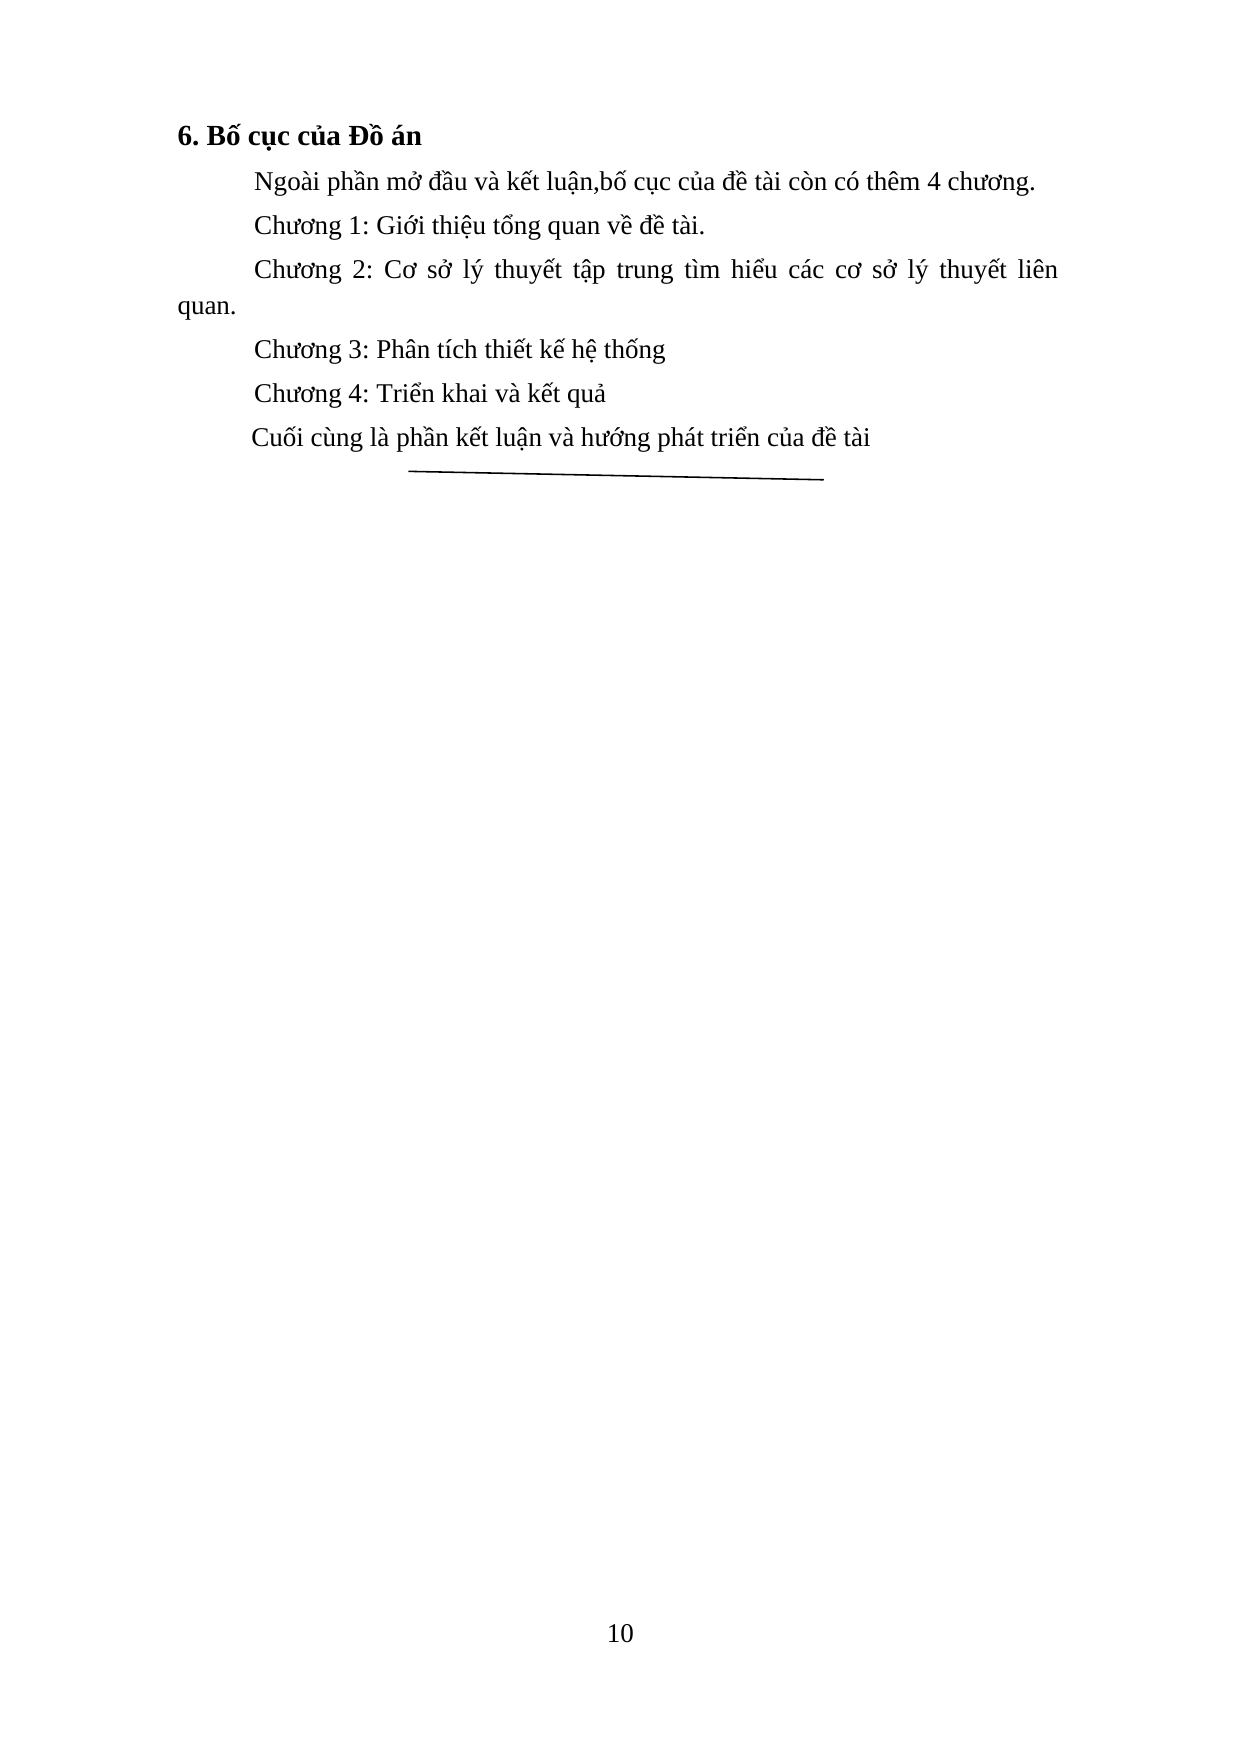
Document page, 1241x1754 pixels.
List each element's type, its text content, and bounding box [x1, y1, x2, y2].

text Chương 3: Phân tích thiết kế hệ thống [177, 333, 1059, 364]
text Cuối cùng là phần kết luận và hướng phát triển của đề tài [177, 421, 996, 452]
text Ngoài phần mở đầu và kết luận,bố cục của đề tài còn có thêm 4 chương. [254, 165, 1059, 196]
text Chương 1: Giới thiệu tổng quan về đề tài. [177, 209, 1059, 240]
text 6. Bố cục của Đồ án [177, 118, 1060, 152]
text Chương 2: Cơ sở lý thuyết tập trung tìm hiểu các cơ sở lý thuyết liên quan. [177, 253, 1059, 320]
text Chương 4: Triển khai và kết quả [177, 377, 997, 408]
